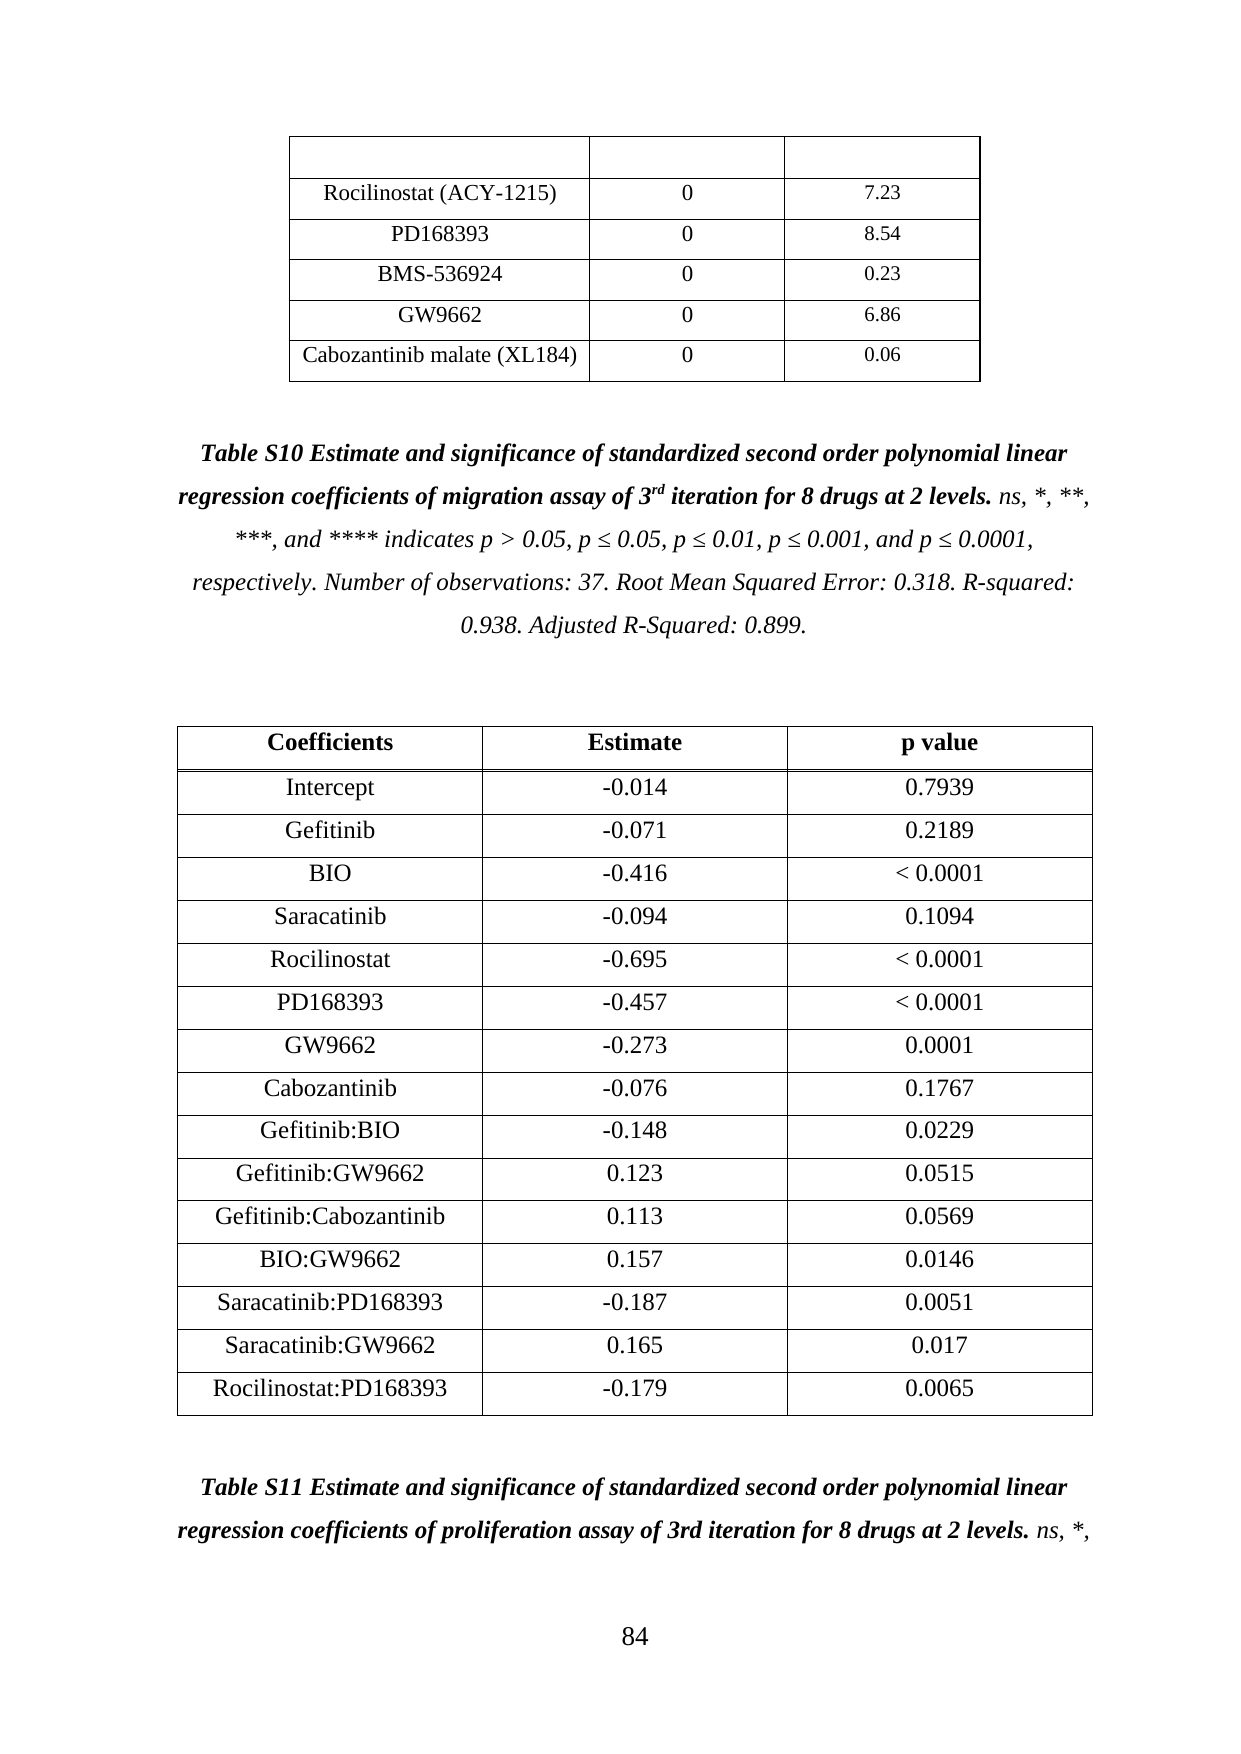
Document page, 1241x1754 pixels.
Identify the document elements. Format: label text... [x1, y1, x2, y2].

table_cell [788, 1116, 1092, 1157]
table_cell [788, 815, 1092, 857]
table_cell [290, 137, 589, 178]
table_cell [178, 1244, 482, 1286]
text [177, 1472, 1092, 1544]
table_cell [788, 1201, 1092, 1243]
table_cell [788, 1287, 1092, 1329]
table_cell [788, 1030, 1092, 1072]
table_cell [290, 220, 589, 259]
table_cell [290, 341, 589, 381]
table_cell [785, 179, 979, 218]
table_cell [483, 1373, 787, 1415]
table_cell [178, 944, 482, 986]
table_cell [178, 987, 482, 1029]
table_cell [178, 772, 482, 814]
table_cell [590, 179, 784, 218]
text Table S10 Estimate and significance of standardized second order polynomial linear regression coefficients of migration assay of 3rd iteration for 8 drugs at 2 levels. ns, *, **, ***, and **** indicates p > 0.05, p ≤ 0.05, p ≤ 0.01, p ≤ 0.001, and p ≤ 0.0001, respectively. Number of observations: 37. Root Mean Squared Error: 0.318. R-squared: 0.938. Adjusted R-Squared: 0.899. [177, 438, 1092, 639]
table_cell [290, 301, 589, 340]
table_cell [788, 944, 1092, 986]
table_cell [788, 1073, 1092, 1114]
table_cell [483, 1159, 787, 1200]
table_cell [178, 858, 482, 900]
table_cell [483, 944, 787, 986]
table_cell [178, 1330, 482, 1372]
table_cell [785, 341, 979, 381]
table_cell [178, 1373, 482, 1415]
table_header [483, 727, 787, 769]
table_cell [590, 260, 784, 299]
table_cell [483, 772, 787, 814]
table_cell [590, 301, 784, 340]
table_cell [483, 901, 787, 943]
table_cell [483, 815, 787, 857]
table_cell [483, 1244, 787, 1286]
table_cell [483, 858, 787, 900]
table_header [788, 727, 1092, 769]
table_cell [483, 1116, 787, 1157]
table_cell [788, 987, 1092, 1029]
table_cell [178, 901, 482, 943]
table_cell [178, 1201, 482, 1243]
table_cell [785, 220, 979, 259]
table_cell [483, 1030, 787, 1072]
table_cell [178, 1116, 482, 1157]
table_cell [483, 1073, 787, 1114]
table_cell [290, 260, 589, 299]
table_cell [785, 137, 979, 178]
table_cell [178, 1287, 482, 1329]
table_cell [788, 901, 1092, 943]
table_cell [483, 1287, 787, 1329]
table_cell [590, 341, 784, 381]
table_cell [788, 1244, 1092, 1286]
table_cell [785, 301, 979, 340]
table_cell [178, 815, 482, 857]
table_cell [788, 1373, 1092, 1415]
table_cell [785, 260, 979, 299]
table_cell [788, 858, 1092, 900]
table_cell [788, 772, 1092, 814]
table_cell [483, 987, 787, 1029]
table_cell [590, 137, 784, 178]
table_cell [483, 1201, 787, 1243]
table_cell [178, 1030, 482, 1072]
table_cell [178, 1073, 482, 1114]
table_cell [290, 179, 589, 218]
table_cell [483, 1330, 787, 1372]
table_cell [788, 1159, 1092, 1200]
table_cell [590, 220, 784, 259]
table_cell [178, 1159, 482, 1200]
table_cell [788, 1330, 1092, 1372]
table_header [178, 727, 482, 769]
